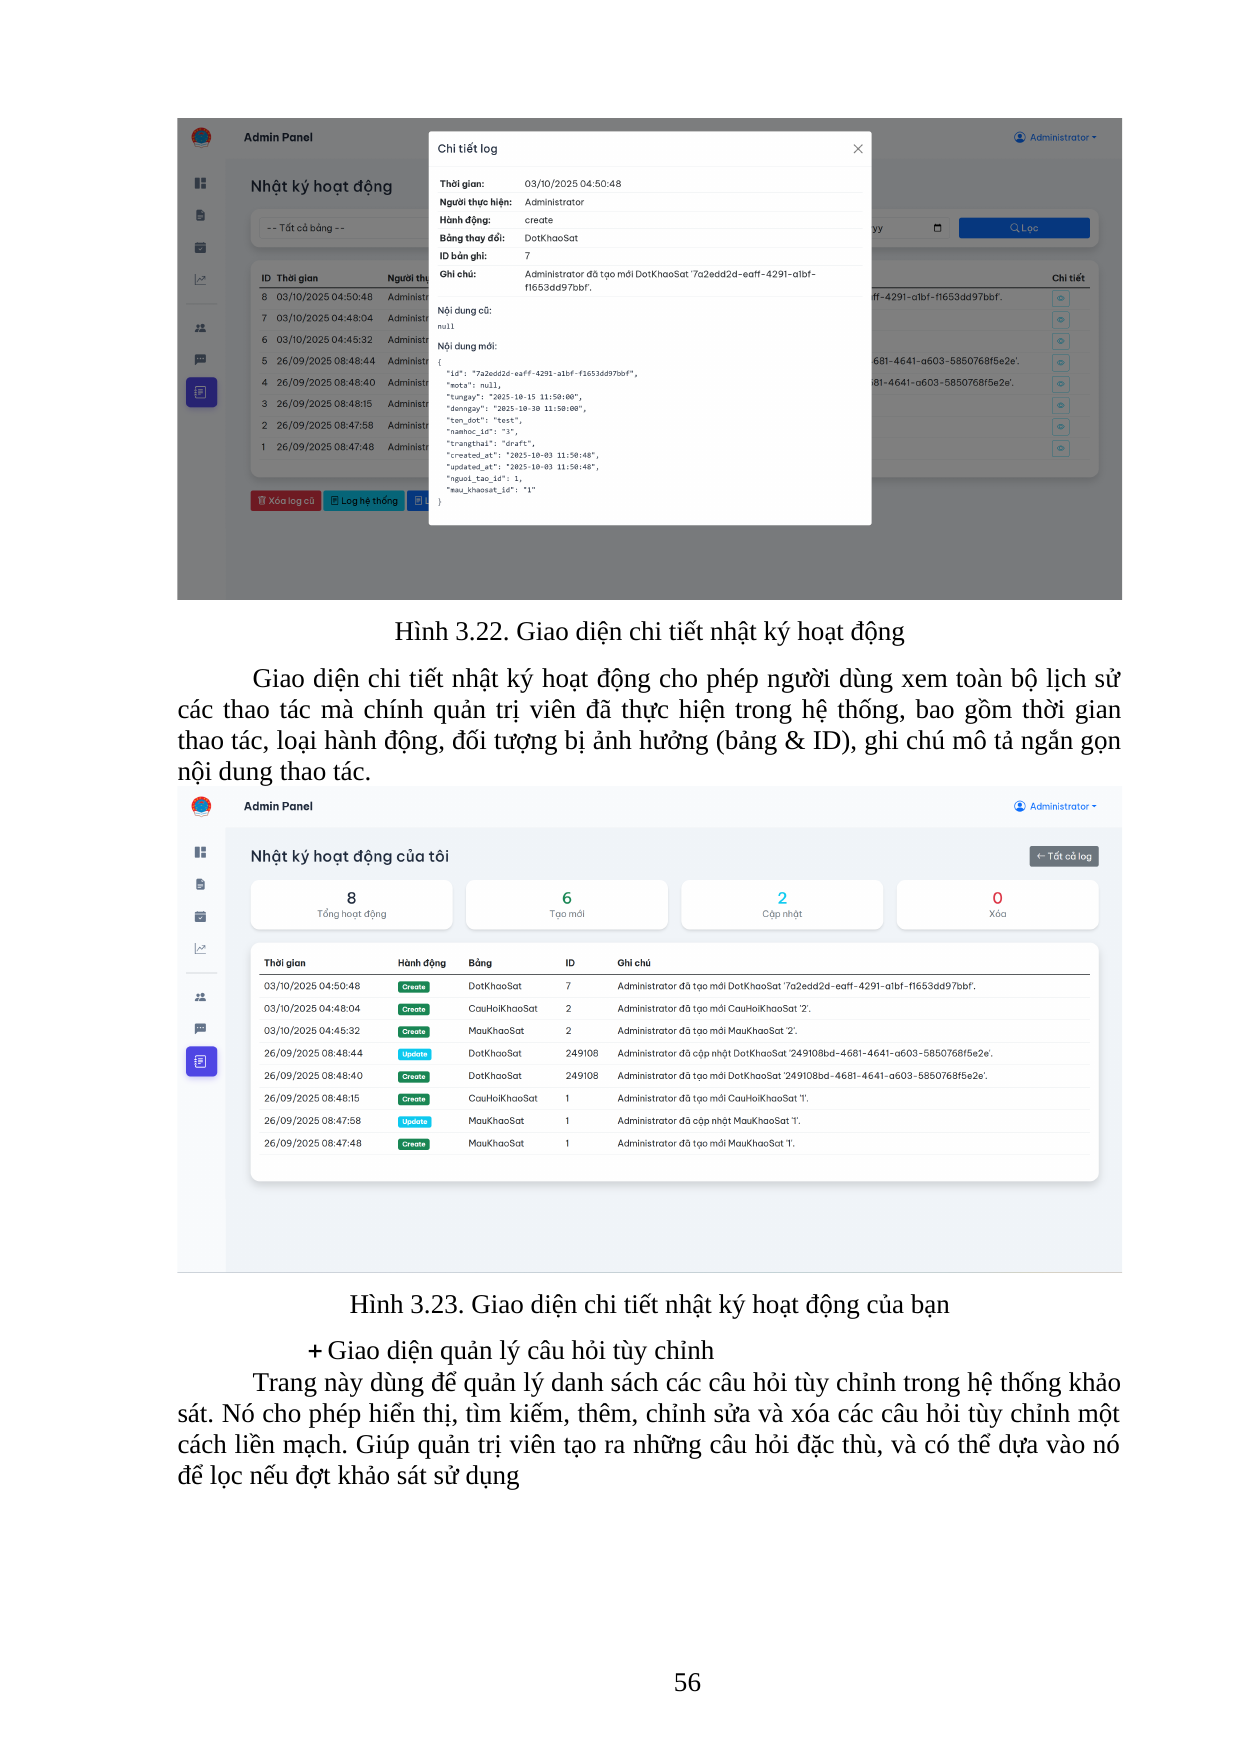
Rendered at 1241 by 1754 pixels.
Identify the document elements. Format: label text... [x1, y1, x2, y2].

text Giao diện quản lý câu hỏi tùy chỉnh [177, 1334, 1122, 1366]
text Giao diện chi tiết nhật ký hoạt động cho phép người dùng xem toàn bộ lịch sử các thao tác mà chính quản trị viên đã thực hiện trong hệ thống, bao gồm thời gian thao tác, loại hành động, đối tượng bị ảnh hưởng (bảng & ID), ghi chú mô tả ngắn gọn nội dung thao tác. [177, 662, 1122, 786]
text Trang này dùng để quản lý danh sách các câu hỏi tùy chỉnh trong hệ thống khảo sát. Nó cho phép hiển thị, tìm kiếm, thêm, chỉnh sửa và xóa các câu hỏi tùy chỉnh một cách liền mạch. Giúp quản trị viên tạo ra những câu hỏi đặc thù, và có thể dựa vào nó để lọc nếu đợt khảo sát sử dụng [177, 1366, 1122, 1490]
text Hình 3.23. Giao diện chi tiết nhật ký hoạt động của bạn [177, 1288, 1122, 1319]
picture [177, 118, 1123, 600]
picture [177, 786, 1123, 1273]
text Hình 3.22. Giao diện chi tiết nhật ký hoạt động [177, 615, 1122, 646]
